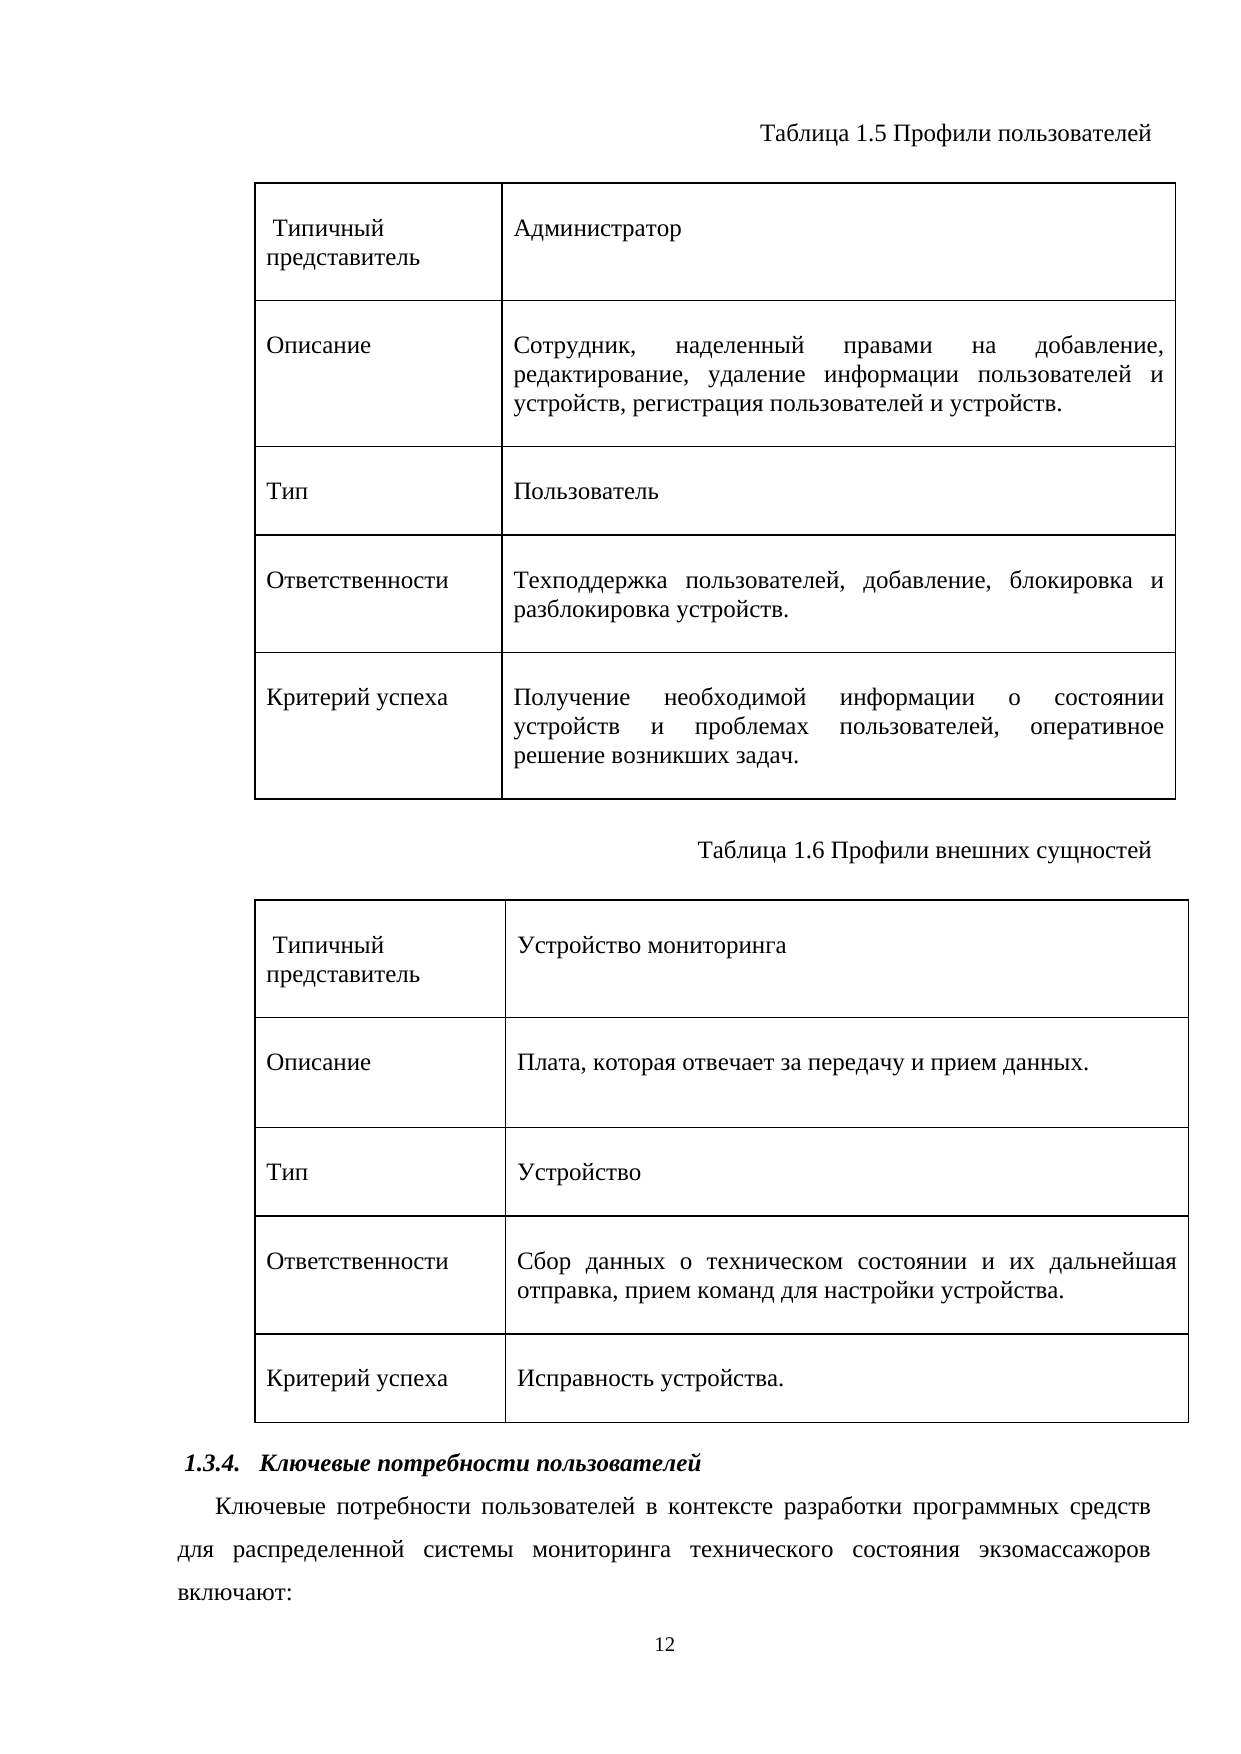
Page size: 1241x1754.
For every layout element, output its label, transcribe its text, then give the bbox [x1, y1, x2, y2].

table_cell Плата, которая отвечает за передачу и прием данных. [506, 1018, 1188, 1127]
table_cell Ответственности [256, 1217, 505, 1333]
table_cell Тип [256, 447, 501, 534]
table_cell Критерий успеха [256, 1335, 505, 1421]
table_cell Тип [256, 1128, 505, 1215]
table_cell Сотрудник, наделенный правами на добавление, редактирование, удаление информации пользователей и устройств, регистрация пользователей и устройств. [503, 301, 1175, 446]
table_cell Техподдержка пользователей, добавление, блокировка и разблокировка устройств. [503, 536, 1175, 652]
table_header Администратор [503, 184, 1175, 299]
table_cell Ответственности [256, 536, 501, 652]
subtitle Ключевые потребности пользователей [184, 1448, 1152, 1477]
table_cell Устройство [506, 1128, 1188, 1215]
table_cell Критерий успеха [256, 653, 501, 798]
text Ключевые потребности пользователей в контексте разработки программных средств для распределенной системы мониторинга технического состояния экзомассажоров включают: [177, 1491, 1152, 1606]
table_cell Получение необходимой информации о состоянии устройств и проблемах пользователей, оперативное решение возникших задач. [503, 653, 1175, 798]
table_cell Сбор данных о техническом состоянии и их дальнейшая отправка, прием команд для настройки устройства. [506, 1217, 1188, 1333]
text Таблица 1.5 Профили пользователей [177, 118, 1152, 147]
table_cell Описание [256, 1018, 505, 1127]
table_header Типичный представитель [256, 184, 501, 299]
table_header Типичный представитель [256, 901, 505, 1017]
table_cell Исправность устройства. [506, 1335, 1188, 1421]
table_cell Описание [256, 301, 501, 446]
table_header Устройство мониторинга [506, 901, 1188, 1017]
table_cell Пользователь [503, 447, 1175, 534]
text Таблица 1.6 Профили внешних сущностей [177, 835, 1152, 864]
